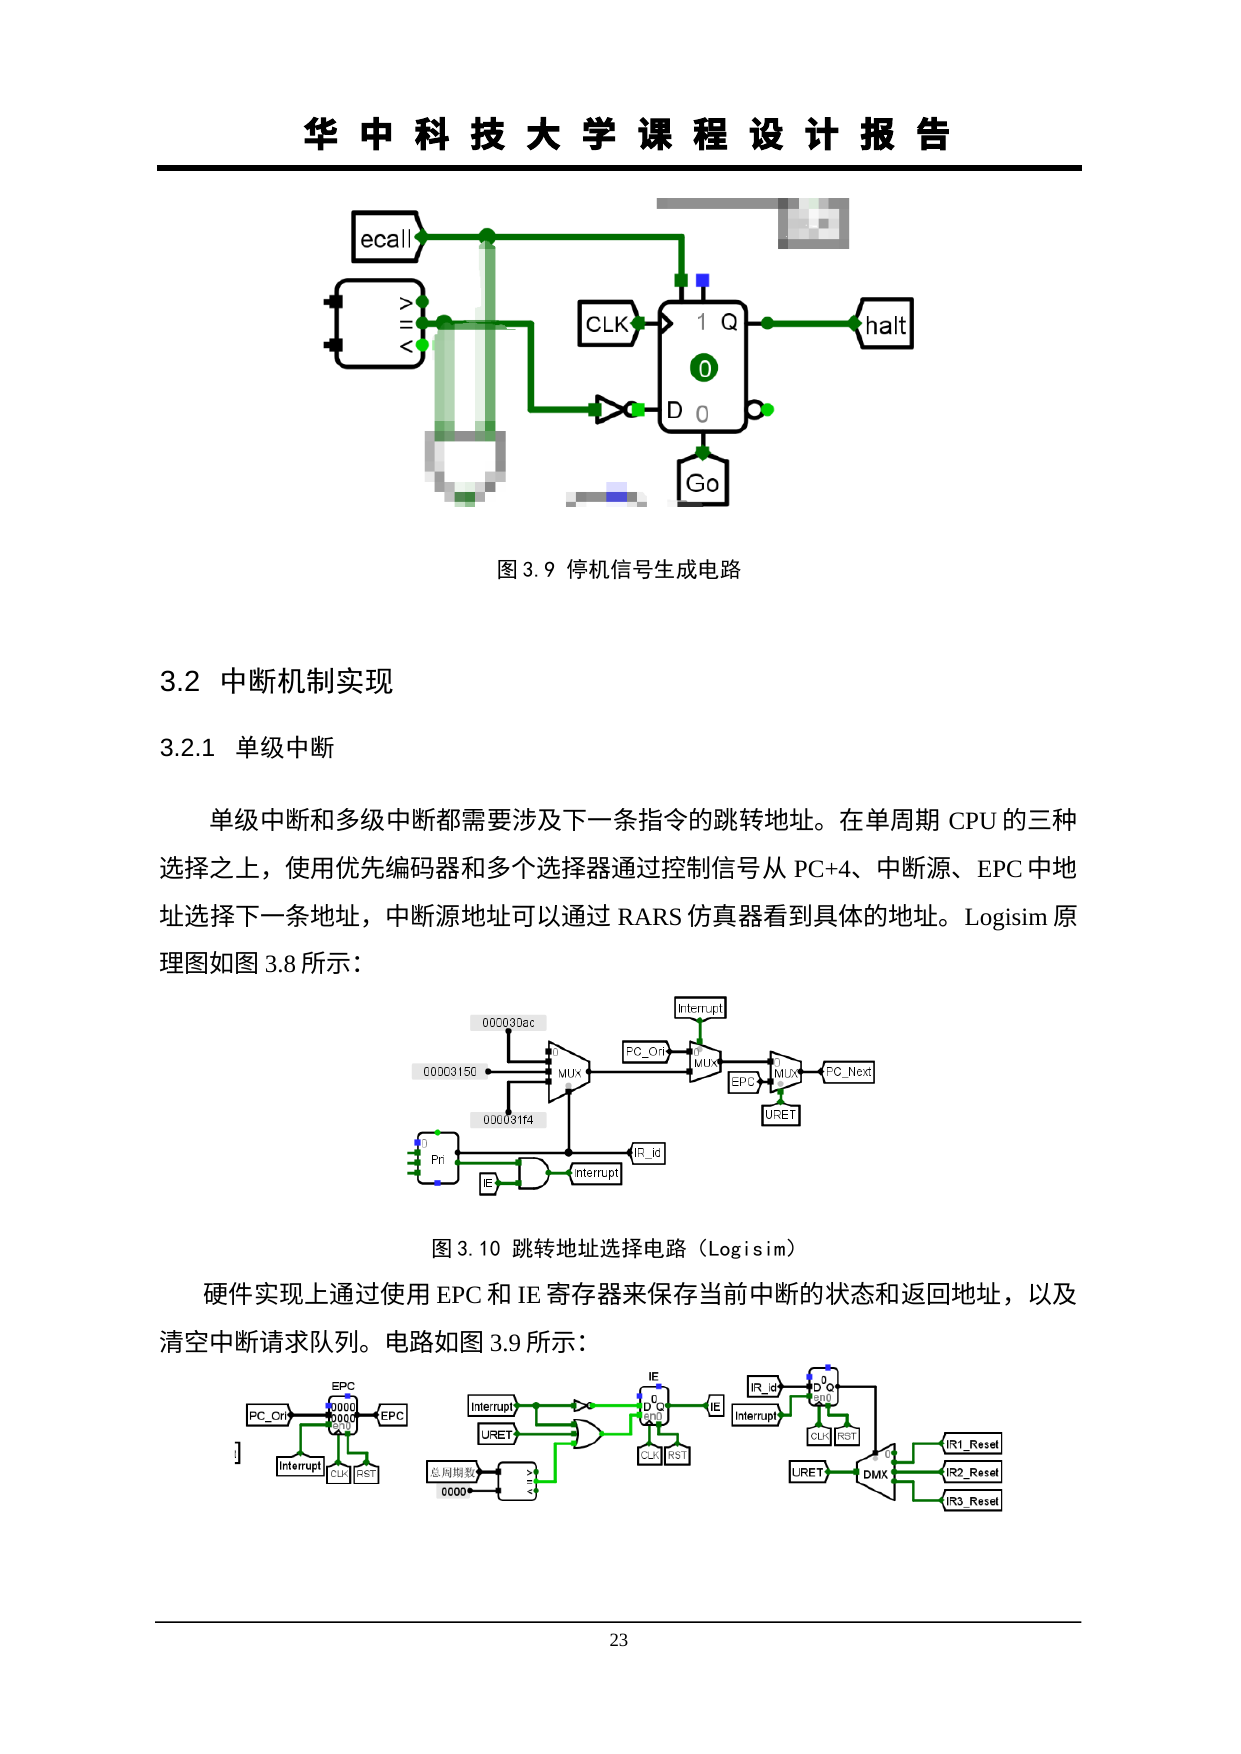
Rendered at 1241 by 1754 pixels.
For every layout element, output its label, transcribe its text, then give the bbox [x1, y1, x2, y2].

picture [323, 198, 914, 507]
picture [407, 986, 880, 1202]
text 图3.9 停机信号生成电路 [159, 555, 1078, 580]
subtitle 中断机制实现 [159, 663, 1053, 698]
text 图3.10 跳转地址选择电路（Logisim） [159, 1234, 1078, 1259]
text 硬件实现上通过使用EPC和IE寄存器来保存当前中断的状态和返回地址，以及清空中断请求队列。电路如图3.9所示： [159, 1269, 1078, 1364]
text 单级中断和多级中断都需要涉及下一条指令的跳转地址。在单周期CPU的三种选择之上，使用优先编码器和多个选择器通过控制信号从PC+4、中断源、EPC中地址选择下一条地址，中断源地址可以通过RARS仿真器看到具体的地址。Logisim原理图如图3.8所示： [159, 795, 1078, 986]
picture [234, 1364, 1003, 1523]
subtitle 单级中断 [159, 723, 1078, 771]
